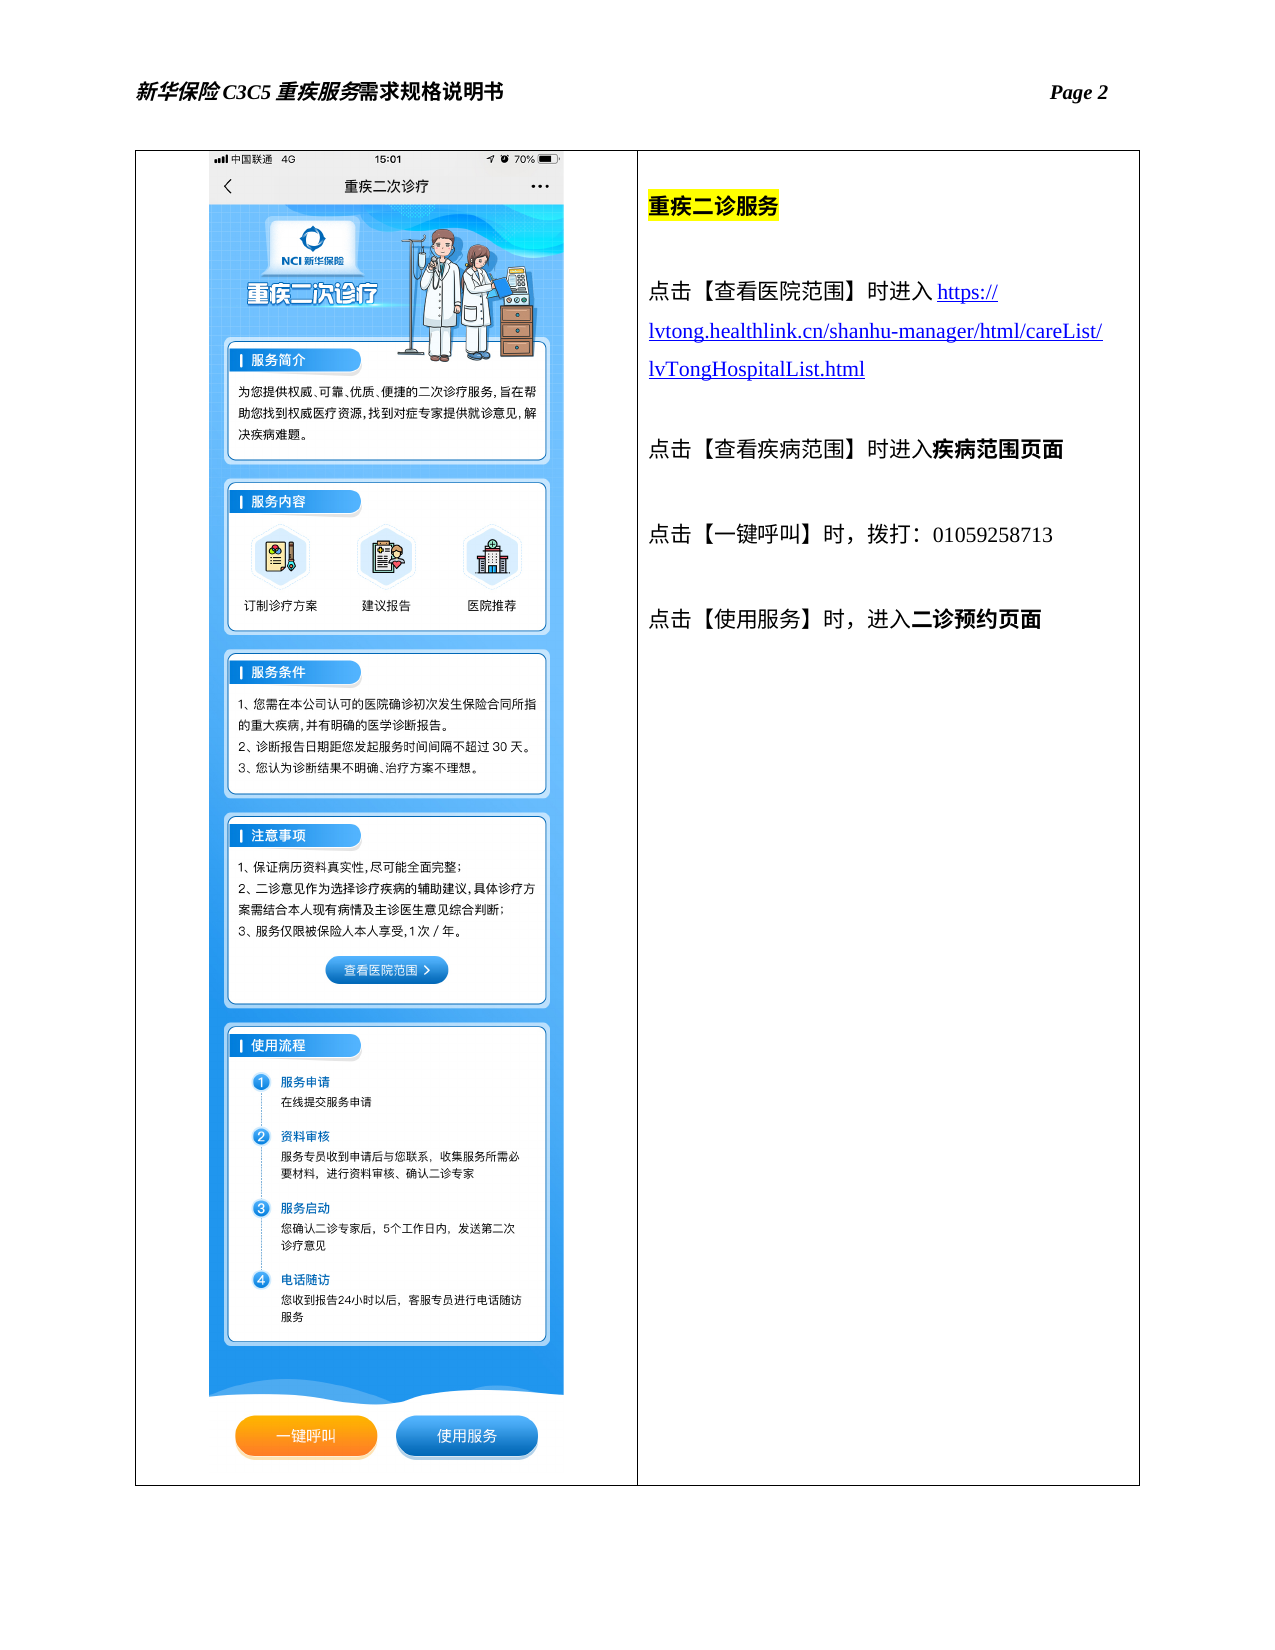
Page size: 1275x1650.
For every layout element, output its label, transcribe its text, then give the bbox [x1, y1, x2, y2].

picture [209, 151, 564, 1473]
table_cell 重疾二诊服务 点击【查看医院范围】时进入https://lvtong.healthlink.cn/shanhu-manager/html/careList/lvTongHospitalList.html 点击【查看疾病范围】时进入疾病范围页面 点击【一键呼叫】时，拨打：01059258713 点击【使用服务】时，进入二诊预约页面 [638, 151, 1139, 1485]
table_cell [136, 151, 637, 1485]
